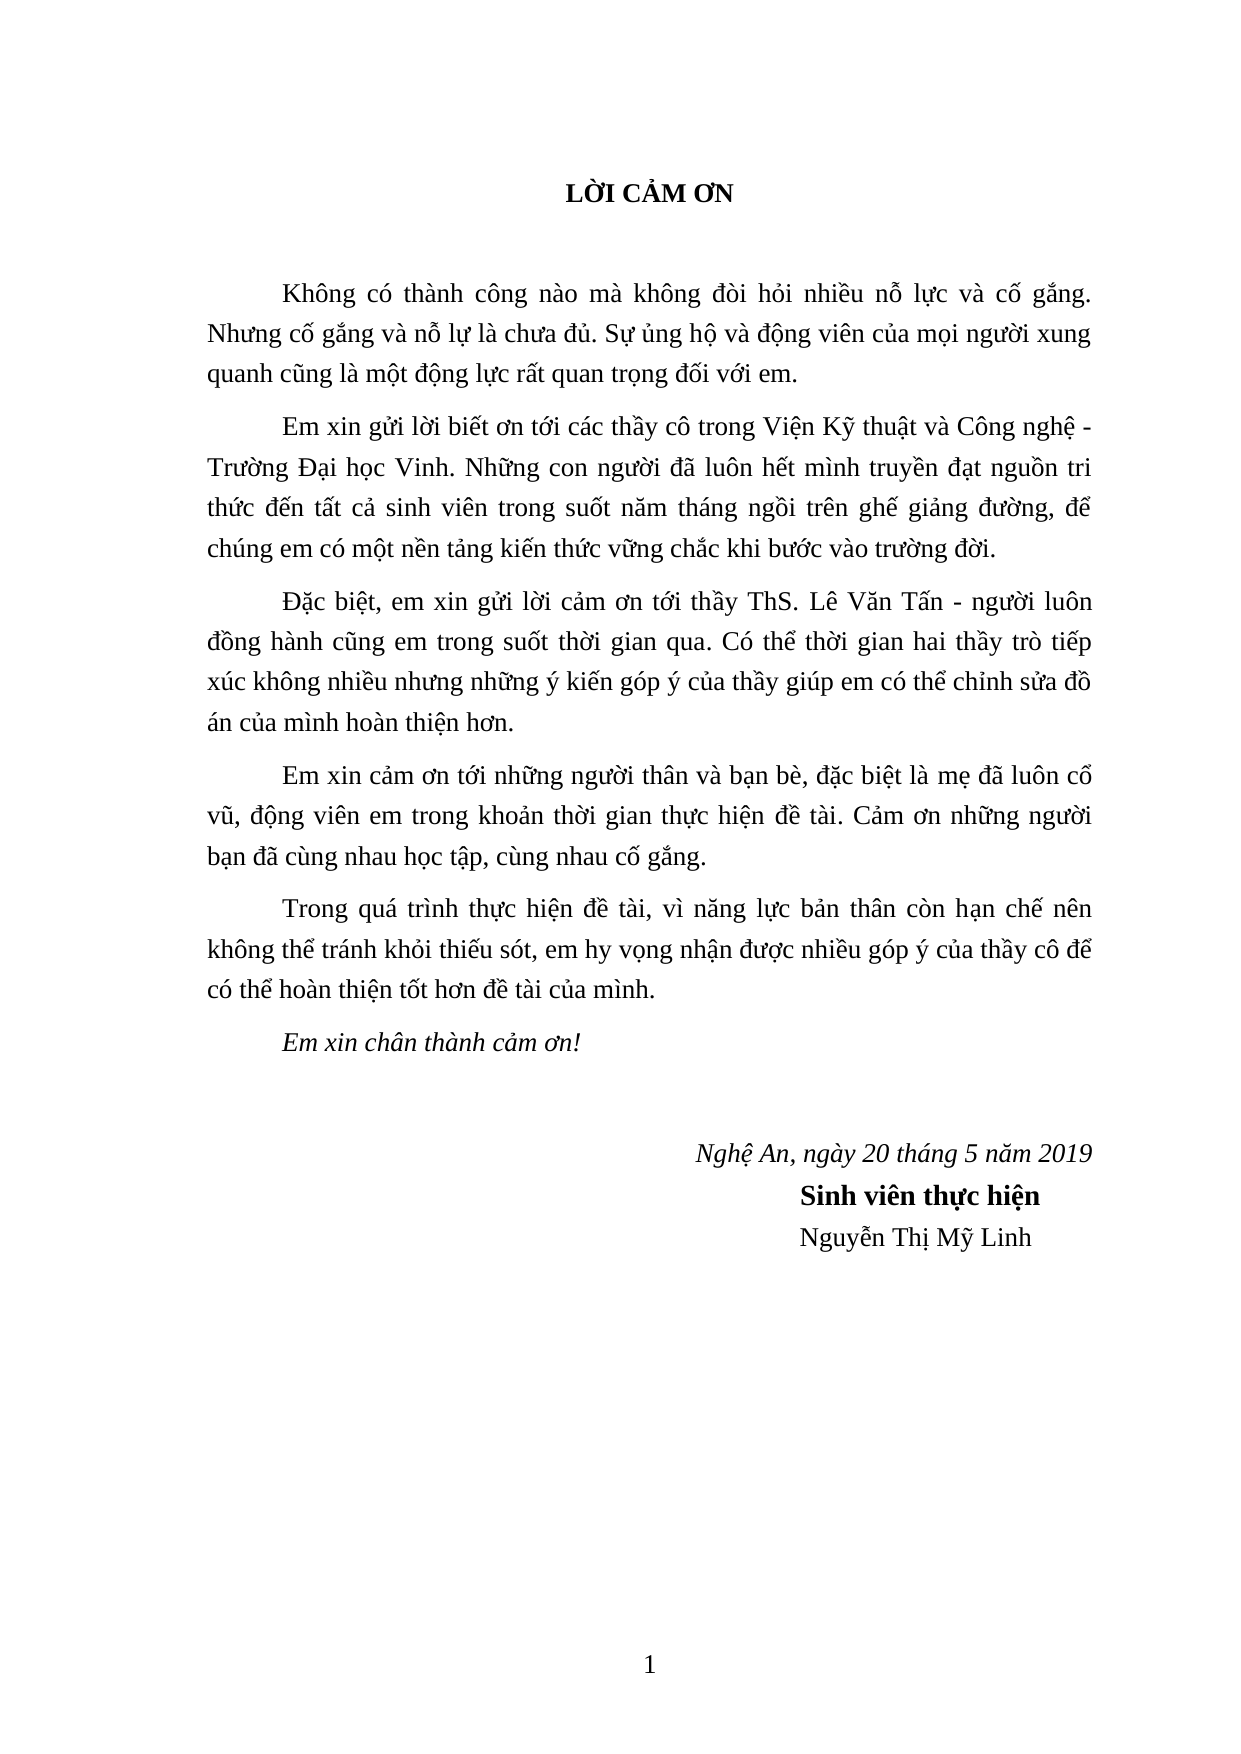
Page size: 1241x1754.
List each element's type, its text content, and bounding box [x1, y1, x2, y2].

subtitle LỜI CẢM ƠN [207, 177, 1092, 208]
text Em xin chân thành cảm ơn! [207, 1026, 1092, 1057]
text Đặc biệt, em xin gửi lời cảm ơn tới thầy ThS. Lê Văn Tấn - người luôn đồng hành cũng em trong suốt thời gian qua. Có thể thời gian hai thầy trò tiếp xúc không nhiều nhưng những ý kiến góp ý của thầy giúp em có thể chỉnh sửa đồ án của mình hoàn thiện hơn. [207, 585, 1092, 737]
text Em xin cảm ơn tới những người thân và bạn bè, đặc biệt là mẹ đã luôn cổ vũ, động viên em trong khoản thời gian thực hiện đề tài. Cảm ơn những người bạn đã cùng nhau học tập, cùng nhau cố gắng. [207, 759, 1092, 871]
text Nguyễn Thị Mỹ Linh [207, 1221, 1092, 1293]
text Sinh viên thực hiện [207, 1178, 1092, 1211]
text Em xin gửi lời biết ơn tới các thầy cô trong Viện Kỹ thuật và Công nghệ - Trường Đại học Vinh. Những con người đã luôn hết mình truyền đạt nguồn tri thức đến tất cả sinh viên trong suốt năm tháng ngồi trên ghế giảng đường, để chúng em có một nền tảng kiến thức vững chắc khi bước vào trường đời. [207, 411, 1092, 563]
text Nghệ An, ngày 20 tháng 5 năm 2019 [582, 1137, 1092, 1168]
text Không có thành công nào mà không đòi hỏi nhiều nỗ lực và cố gắng. Nhưng cố gắng và nỗ lự là chưa đủ. Sự ủng hộ và động viên của mọi người xung quanh cũng là một động lực rất quan trọng đối với em. [207, 277, 1092, 389]
text Trong quá trình thực hiện đề tài, vì năng lực bản thân còn hạn chế nên không thể tránh khỏi thiếu sót, em hy vọng nhận được nhiều góp ý của thầy cô để có thể hoàn thiện tốt hơn đề tài của mình. [207, 893, 1092, 1004]
